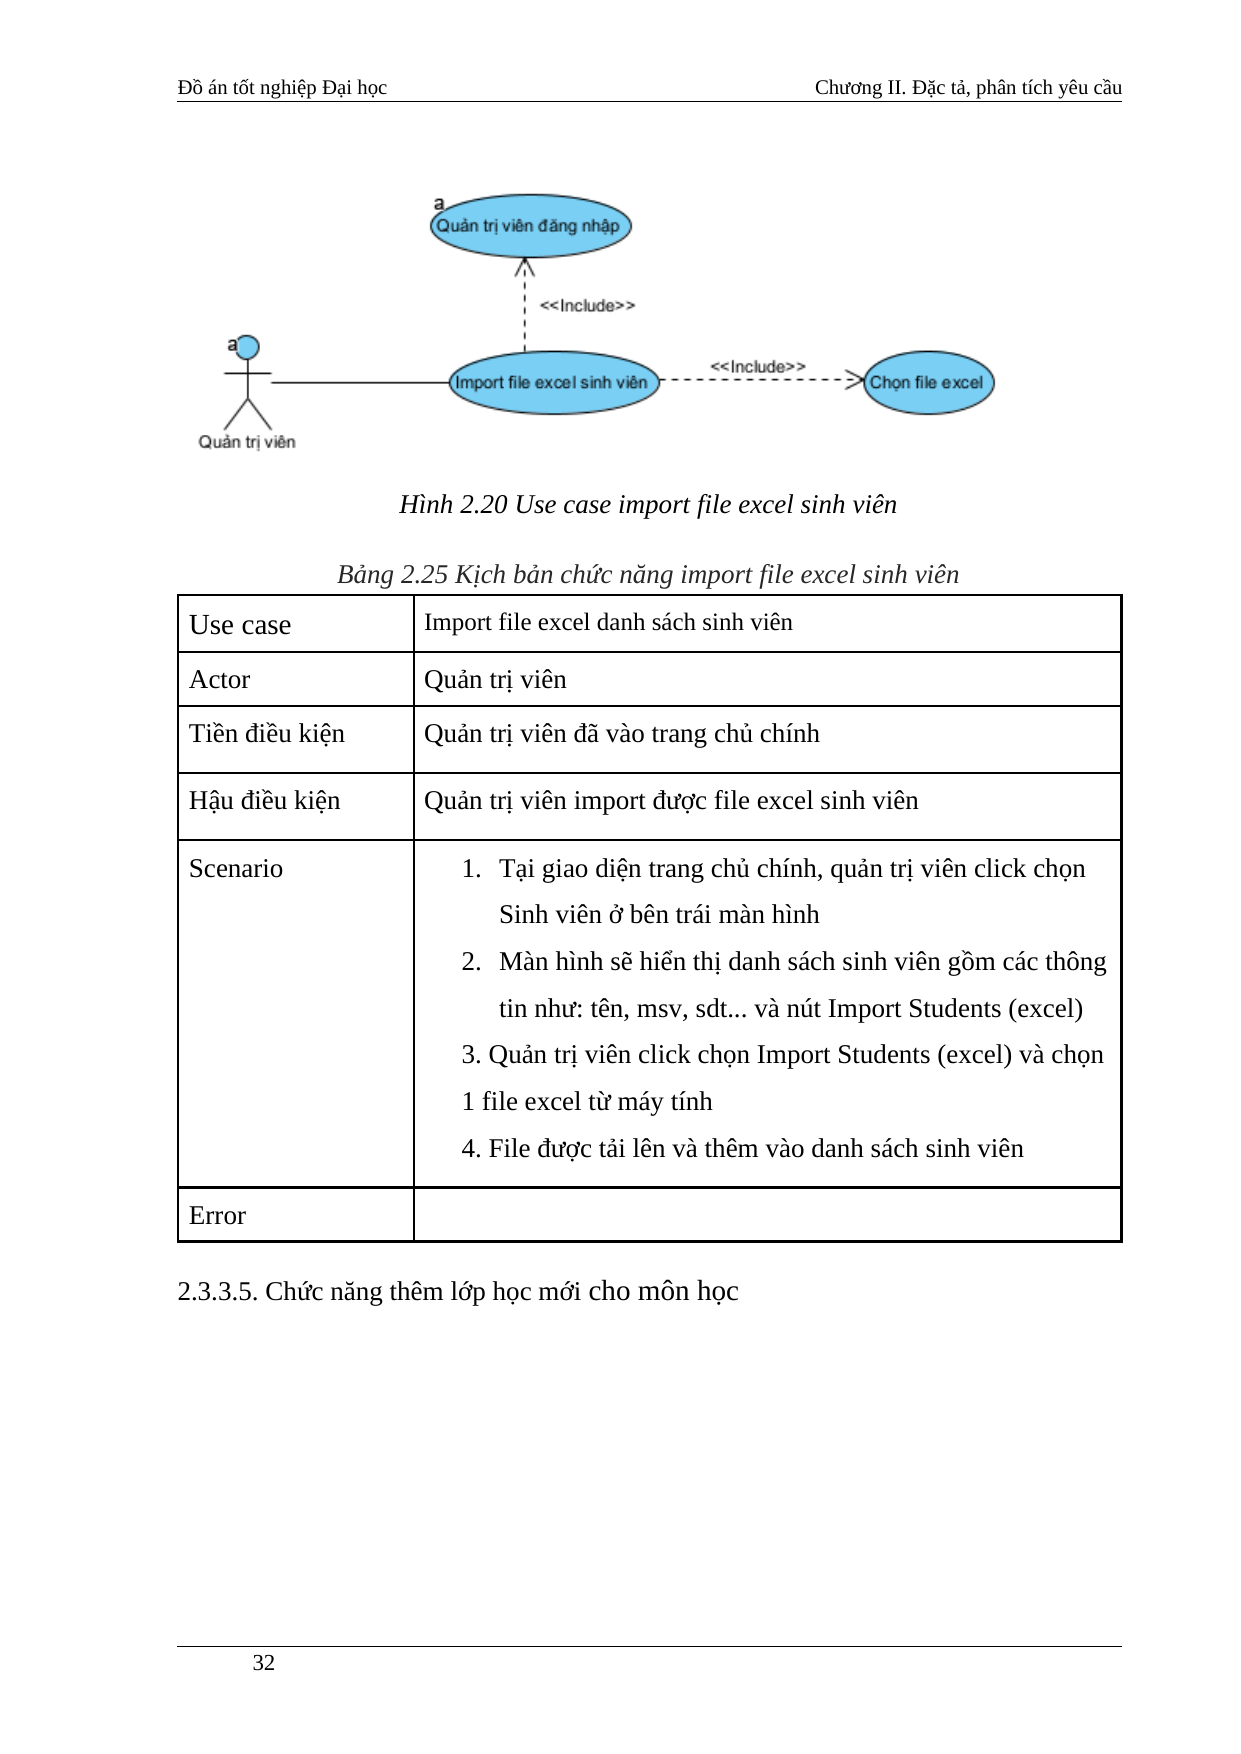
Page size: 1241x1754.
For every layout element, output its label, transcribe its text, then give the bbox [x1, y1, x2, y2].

text 2.3.3.5. Chức năng thêm lớp học mới cho môn học [177, 1273, 1122, 1306]
subtitle Hình 2.20 Use case import file excel sinh viên [177, 488, 1122, 519]
table_cell Tiền điều kiện [179, 707, 413, 772]
subtitle Bảng 2.25 Kịch bản chức năng import file excel sinh viên [177, 558, 1122, 590]
table_cell Actor [179, 653, 413, 705]
table_header Use case [179, 596, 413, 651]
table_cell Quản trị viên [415, 653, 1120, 705]
table_cell [415, 1189, 1120, 1240]
table_cell Quản trị viên đã vào trang chủ chính [415, 707, 1120, 772]
picture [177, 130, 1028, 481]
table_header Import file excel danh sách sinh viên [415, 596, 1120, 651]
table_cell Hậu điều kiện [179, 774, 413, 839]
table_cell Scenario [179, 841, 413, 1186]
table_cell Error [179, 1189, 413, 1240]
table_cell Quản trị viên import được file excel sinh viên [415, 774, 1120, 839]
table_cell Tại giao diện trang chủ chính, quản trị viên click chọn Sinh viên ở bên trái màn hình Màn hình sẽ hiển thị danh sách sinh viên gồm các thông tin như: tên, msv, sdt... và nút Import Students (excel) 3. Quản trị viên click chọn Import Students (excel) và chọn 1 file excel từ máy tính 4. File được tải lên và thêm vào danh sách sinh viên [415, 841, 1120, 1186]
